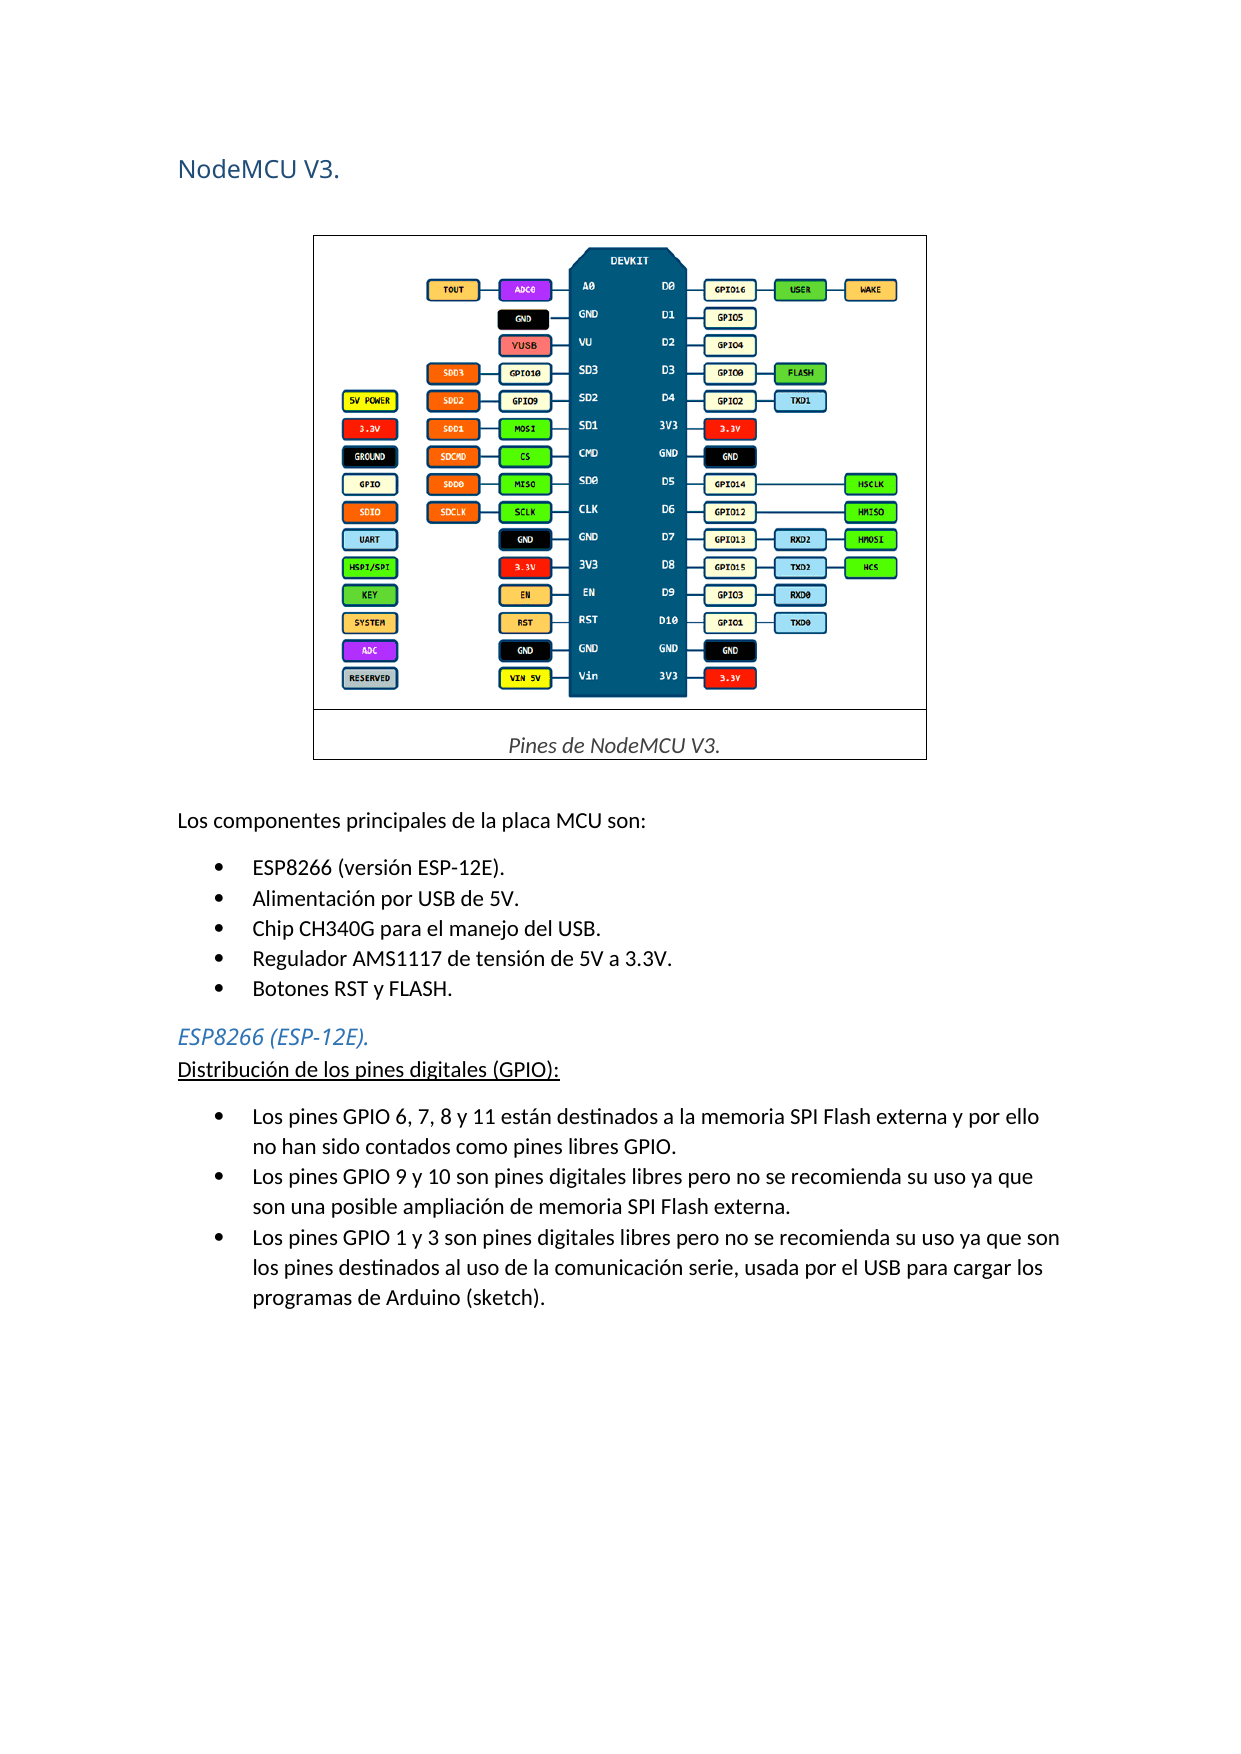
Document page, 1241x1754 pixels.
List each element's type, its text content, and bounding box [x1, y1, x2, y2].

subtitle NodeMCU V3. [177, 152, 1063, 186]
list Regulador AMS1117 de tensión de 5V a 3.3V. [215, 944, 1063, 972]
table_cell Pines de NodeMCU V3. [314, 710, 926, 759]
subtitle ESP8266 (ESP-12E). [177, 1021, 1063, 1052]
list Los pines GPIO 1 y 3 son pines digitales libres pero no se recomienda su uso ya que son los pines destinados al uso de la comunicación serie, usada por el USB para cargar los programas de Arduino (sketch). [215, 1223, 1063, 1311]
table_header [916, 236, 926, 709]
picture [324, 236, 916, 709]
list Chip CH340G para el manejo del USB. [215, 914, 1063, 942]
list Alimentación por USB de 5V. [215, 884, 1063, 912]
list Los pines GPIO 6, 7, 8 y 11 están destinados a la memoria SPI Flash externa y por ello no han sido contados como pines libres GPIO. [215, 1102, 1063, 1160]
list ESP8266 (versión ESP-12E). [215, 853, 1063, 882]
table_header [314, 236, 324, 709]
text Los componentes principales de la placa MCU son: [177, 807, 1063, 835]
list Botones RST y FLASH. [215, 974, 1063, 1002]
list Los pines GPIO 9 y 10 son pines digitales libres pero no se recomienda su uso ya que son una posible ampliación de memoria SPI Flash externa. [215, 1162, 1063, 1221]
text Distribución de los pines digitales (GPIO): [177, 1055, 1063, 1083]
